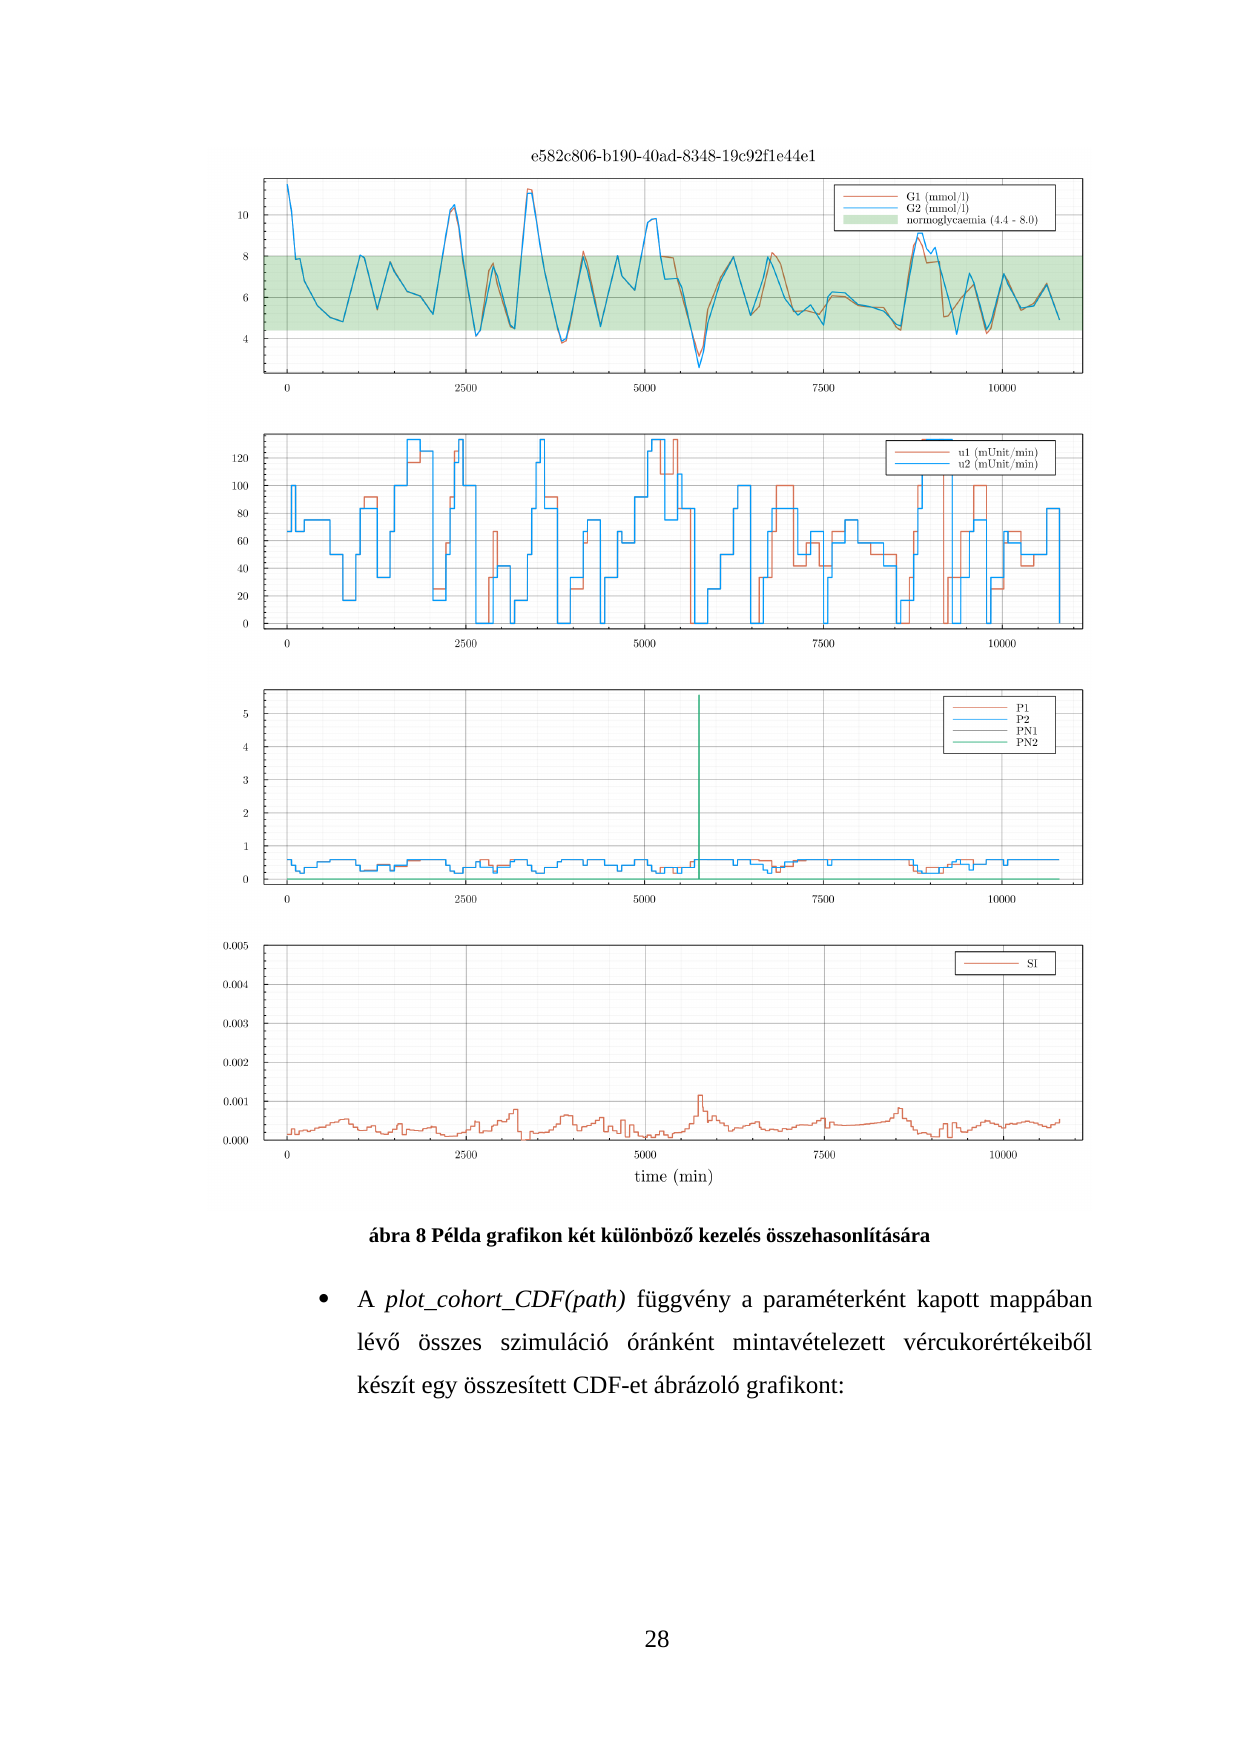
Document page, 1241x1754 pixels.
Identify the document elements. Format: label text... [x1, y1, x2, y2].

list A plot_cohort_CDF(path) függvény a paraméterként kapott mappában lévő összes szimuláció óránként mintavételezett vércukorértékeiből készít egy összesített CDF-et ábrázoló grafikont: [319, 1284, 1092, 1399]
picture [206, 147, 1093, 1211]
